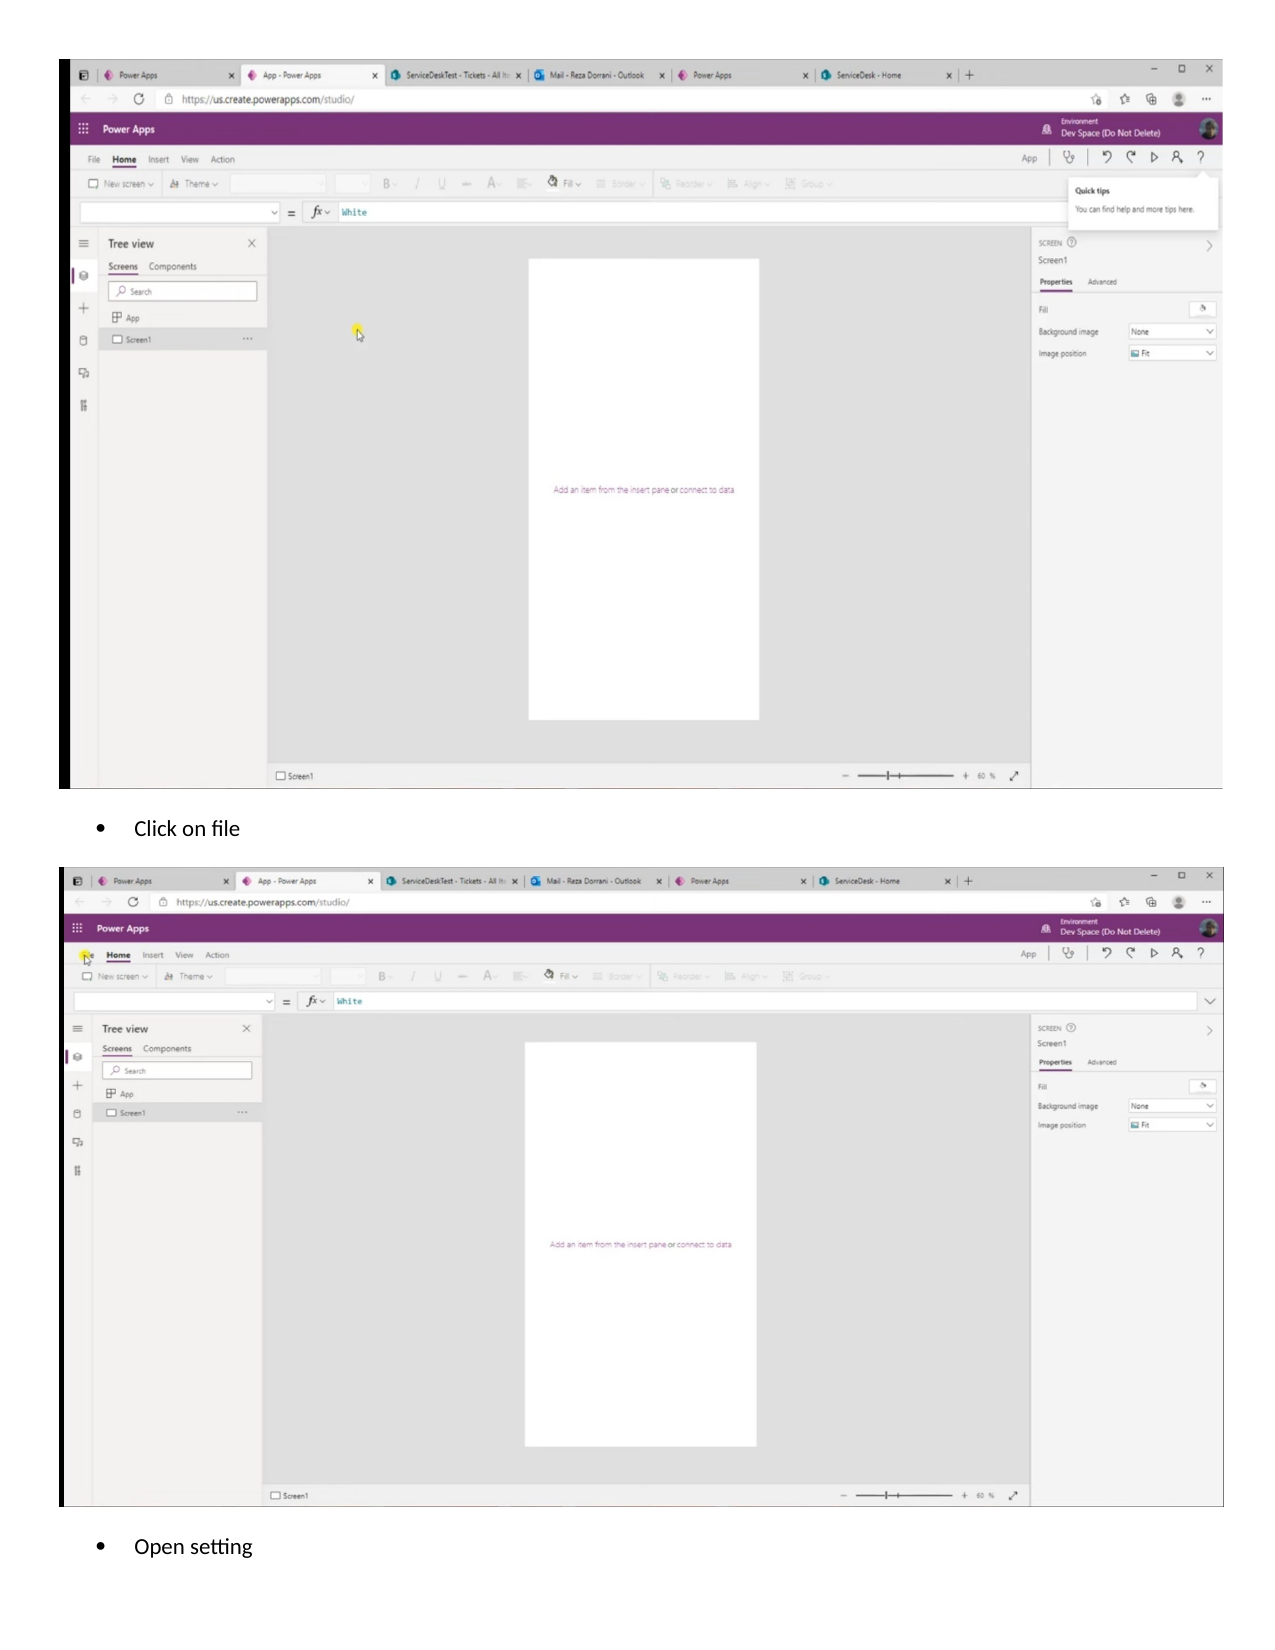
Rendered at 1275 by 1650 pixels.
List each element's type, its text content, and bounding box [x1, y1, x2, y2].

list Click on file [97, 814, 1216, 842]
list Open setting [97, 1532, 1216, 1560]
picture [59, 867, 1224, 1507]
picture [59, 59, 1223, 789]
